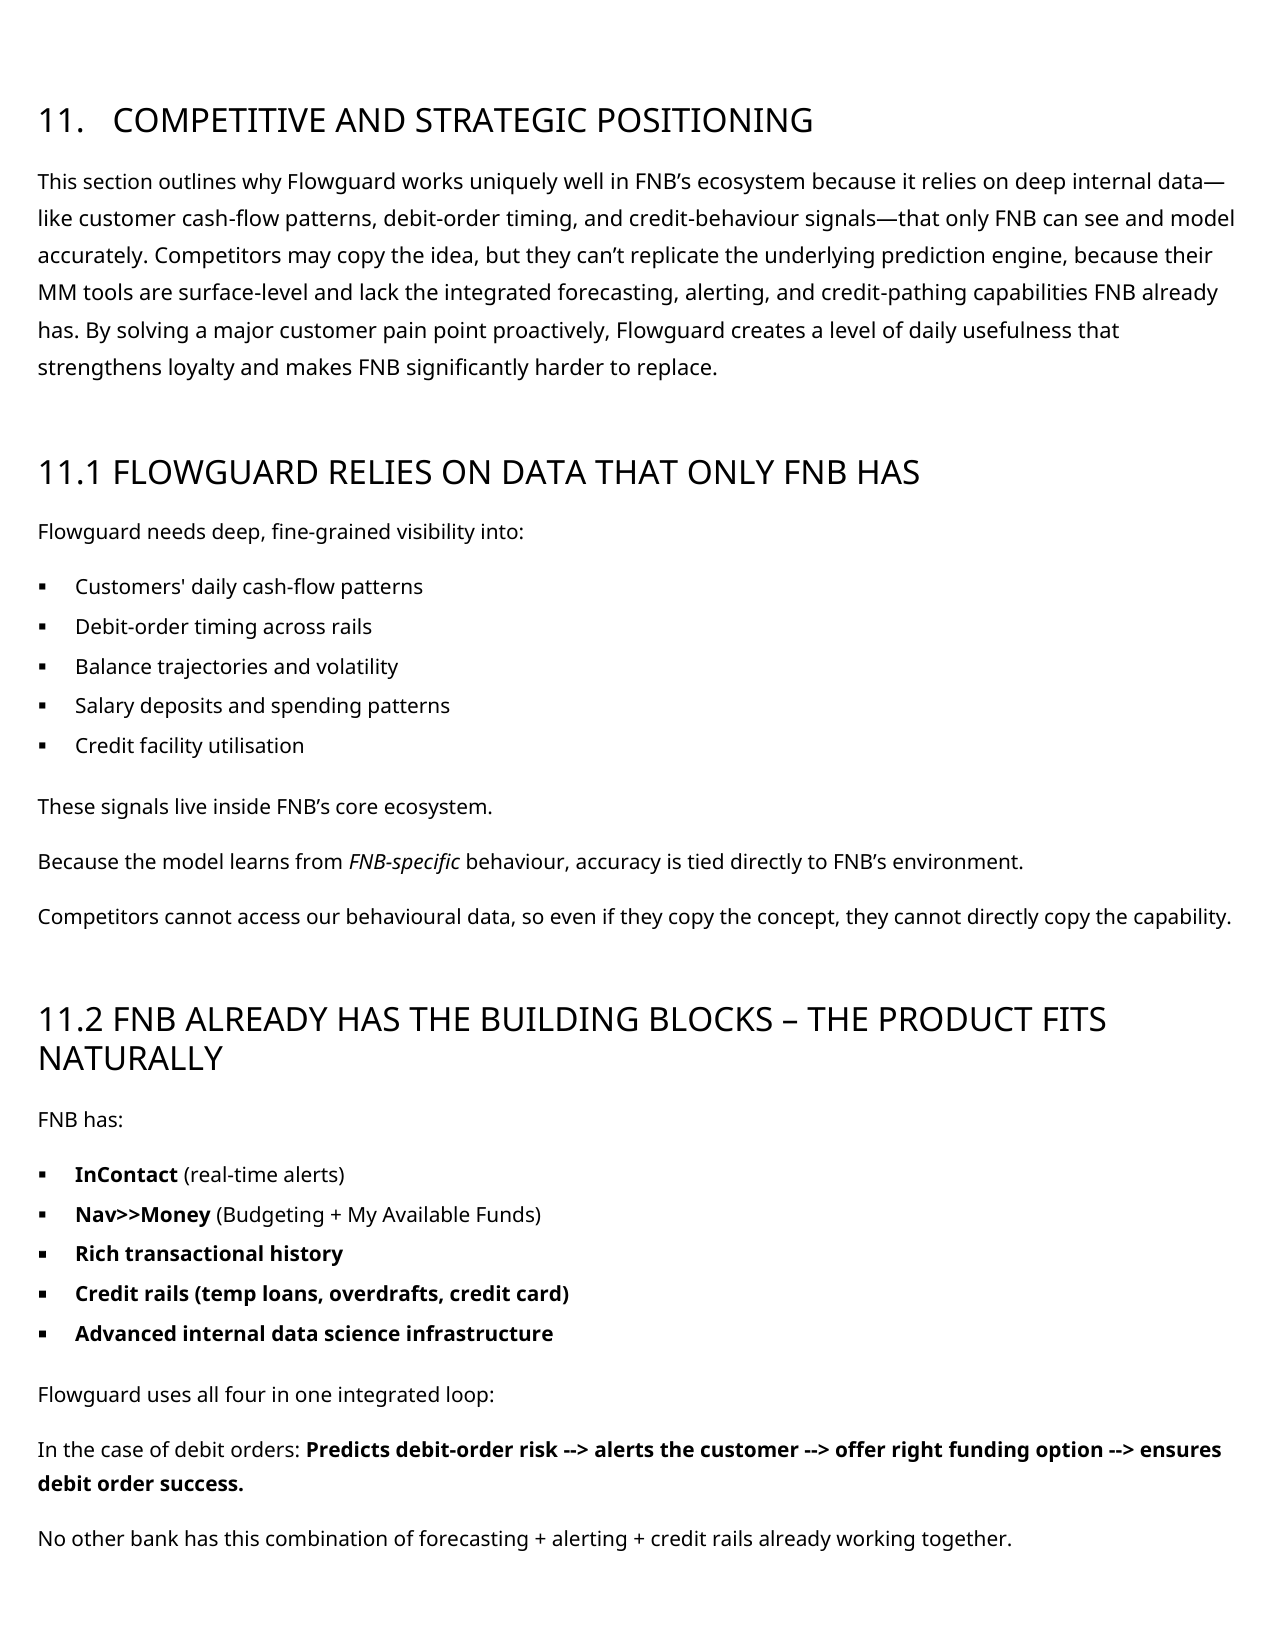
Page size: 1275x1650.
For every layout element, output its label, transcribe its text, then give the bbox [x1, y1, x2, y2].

text Competitors cannot access our behavioural data, so even if they copy the concept, they cannot directly copy the capability. [37, 902, 1237, 930]
subtitle 11.2 FNB ALREADY HAS THE BUILDING BLOCKS – THE PRODUCT FITS NATURALLY [37, 998, 1237, 1080]
text In the case of debit orders: Predicts debit-order risk --> alerts the customer --> offer right funding option --> ensures debit order success. [37, 1435, 1237, 1497]
text These signals live inside FNB’s core ecosystem. [37, 792, 1237, 820]
list Salary deposits and spending patterns [37, 692, 1237, 720]
list Credit rails (temp loans, overdrafts, credit card) [37, 1279, 1237, 1308]
text FNB has: [37, 1105, 1237, 1133]
text This section outlines why Flowguard works uniquely well in FNB’s ecosystem because it relies on deep internal data—like customer cash‑flow patterns, debit‑order timing, and credit‑behaviour signals—that only FNB can see and model accurately. Competitors may copy the idea, but they can’t replicate the underlying prediction engine, because their MM tools are surface‑level and lack the integrated forecasting, alerting, and credit‑pathing capabilities FNB already has. By solving a major customer pain point proactively, Flowguard creates a level of daily usefulness that strengthens loyalty and makes FNB significantly harder to replace. [37, 166, 1237, 382]
list Customers' daily cash-flow patterns [37, 572, 1237, 601]
list Debit-order timing across rails [37, 612, 1237, 640]
list Balance trajectories and volatility [37, 652, 1237, 680]
list Credit facility utilisation [37, 731, 1237, 760]
text Flowguard needs deep, fine-grained visibility into: [37, 517, 1237, 546]
text Flowguard uses all four in one integrated loop: [37, 1380, 1237, 1408]
list InContact (real-time alerts) [37, 1160, 1237, 1188]
text No other bank has this combination of forecasting + alerting + credit rails already working together. [37, 1524, 1237, 1552]
list Rich transactional history [37, 1239, 1237, 1268]
list Nav>>Money (Budgeting + My Available Funds) [37, 1200, 1237, 1228]
list Advanced internal data science infrastructure [37, 1319, 1237, 1348]
text Because the model learns from FNB-specific behaviour, accuracy is tied directly to FNB’s environment. [37, 847, 1237, 875]
subtitle 11.1 Flowguard relies on data that only FNB has [37, 451, 1237, 492]
subtitle Competitive and strategic positioning [37, 100, 1237, 141]
